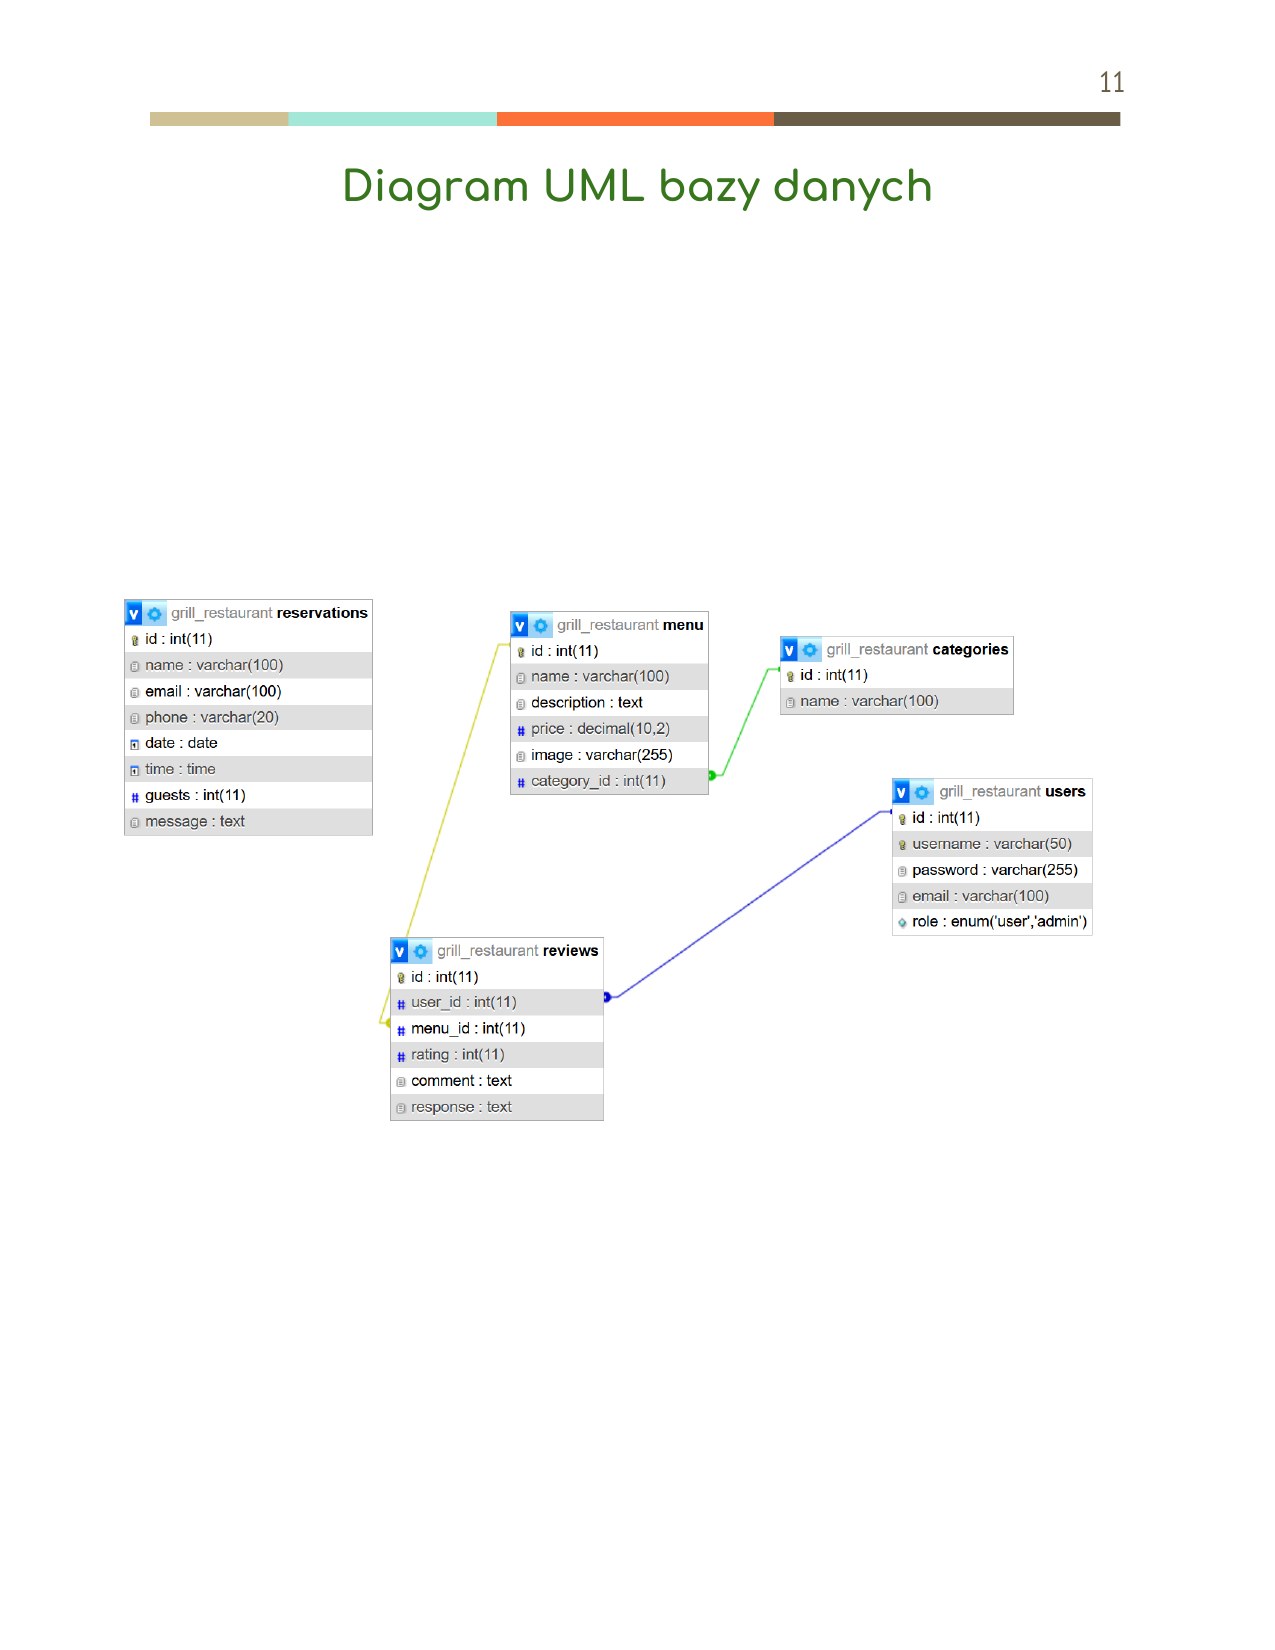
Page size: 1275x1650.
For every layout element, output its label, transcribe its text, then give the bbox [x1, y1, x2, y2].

picture [103, 566, 1172, 1196]
picture [150, 112, 1121, 126]
text Diagram UML bazy danych [150, 165, 1125, 211]
